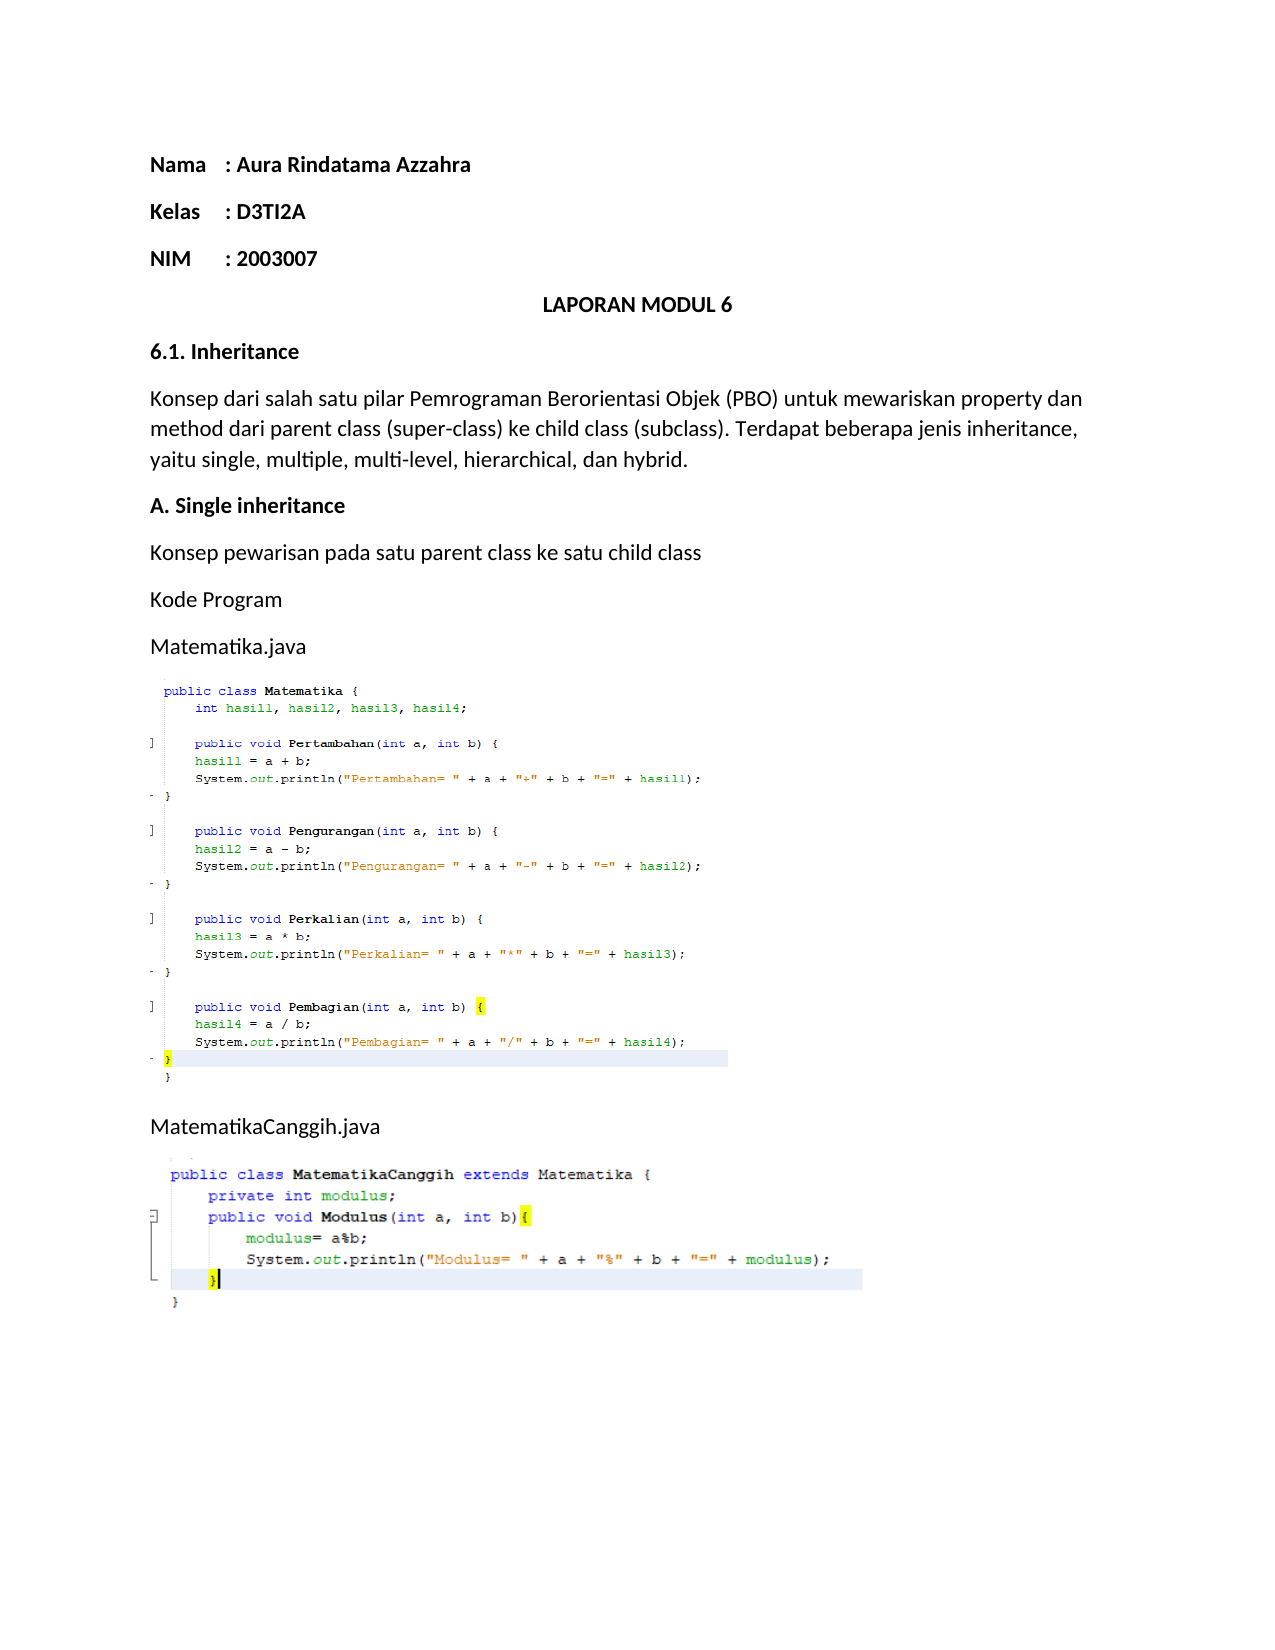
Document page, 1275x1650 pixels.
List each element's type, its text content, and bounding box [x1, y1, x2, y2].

text A. Single inheritance [150, 492, 1125, 520]
text LAPORAN MODUL 6 [150, 291, 1125, 319]
text Konsep pewarisan pada satu parent class ke satu child class [150, 538, 1125, 567]
text 6.1. Inheritance [150, 337, 1125, 366]
picture [150, 679, 729, 1093]
text MatematikaCanggih.java [150, 1112, 1125, 1140]
text Konsep dari salah satu pilar Pemrograman Berorientasi Objek (PBO) untuk mewariskan property dan method dari parent class (super-class) ke child class (subclass). Terdapat beberapa jenis inheritance, yaitu single, multiple, multi-level, hierarchical, dan hybrid. [150, 384, 1125, 473]
text Matematika.java [150, 632, 1125, 660]
text Kode Program [150, 585, 1125, 613]
text NIM : 2003007 [150, 244, 1125, 272]
picture [150, 1158, 863, 1337]
text Nama : Aura Rindatama Azzahra [150, 150, 1125, 178]
text Kelas : D3TI2A [150, 197, 1125, 225]
